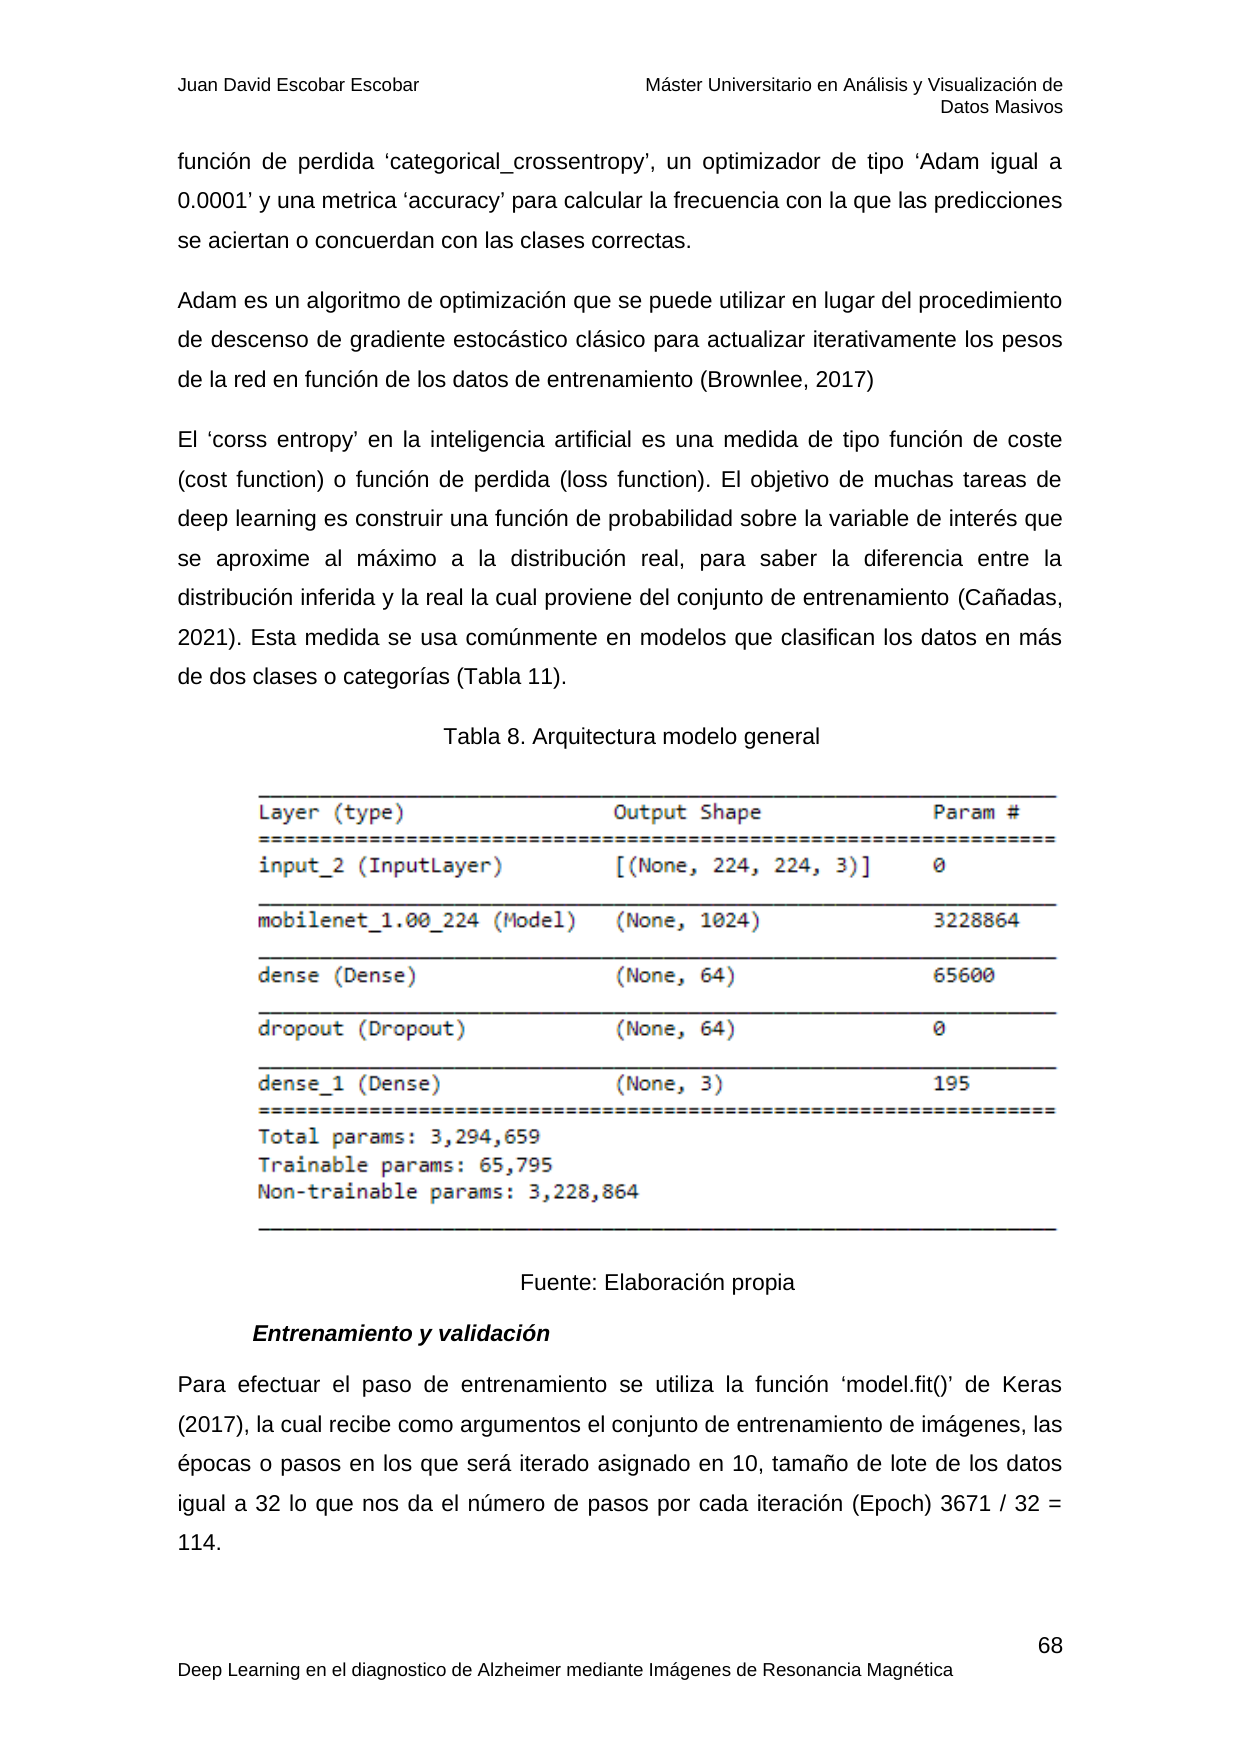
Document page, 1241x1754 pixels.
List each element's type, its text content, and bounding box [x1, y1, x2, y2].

text Tabla 8. Arquitectura modelo general [200, 723, 1063, 750]
text Para efectuar el paso de entrenamiento se utiliza la función ‘model.fit()’ de Keras (2017), la cual recibe como argumentos el conjunto de entrenamiento de imágenes, las épocas o pasos en los que será iterado asignado en 10, tamaño de lote de los datos igual a 32 lo que nos da el número de pasos por cada iteración (Epoch) 3671 / 32 = 114. [177, 1371, 1063, 1556]
picture [252, 775, 1076, 1245]
list Fuente: Elaboración propia [252, 1269, 1063, 1296]
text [177, 148, 1063, 253]
text Adam es un algoritmo de optimización que se puede utilizar en lugar del procedimiento de descenso de gradiente estocástico clásico para actualizar iterativamente los pesos de la red en función de los datos de entrenamiento [177, 287, 1063, 392]
text El ‘corss entropy’ en la inteligencia artificial es una medida de tipo función de coste (cost function) o función de perdida (loss function). El objetivo de muchas tareas de deep learning es construir una función de probabilidad sobre la variable de interés que se aproxime al máximo a la distribución real, para saber la diferencia entre la distribución inferida y la real la cual proviene del conjunto de entrenamiento . Esta medida se usa comúnmente en modelos que clasifican los datos en más de dos clases o categorías (Tabla 11). [177, 426, 1063, 689]
list Entrenamiento y validación [252, 1320, 1063, 1347]
